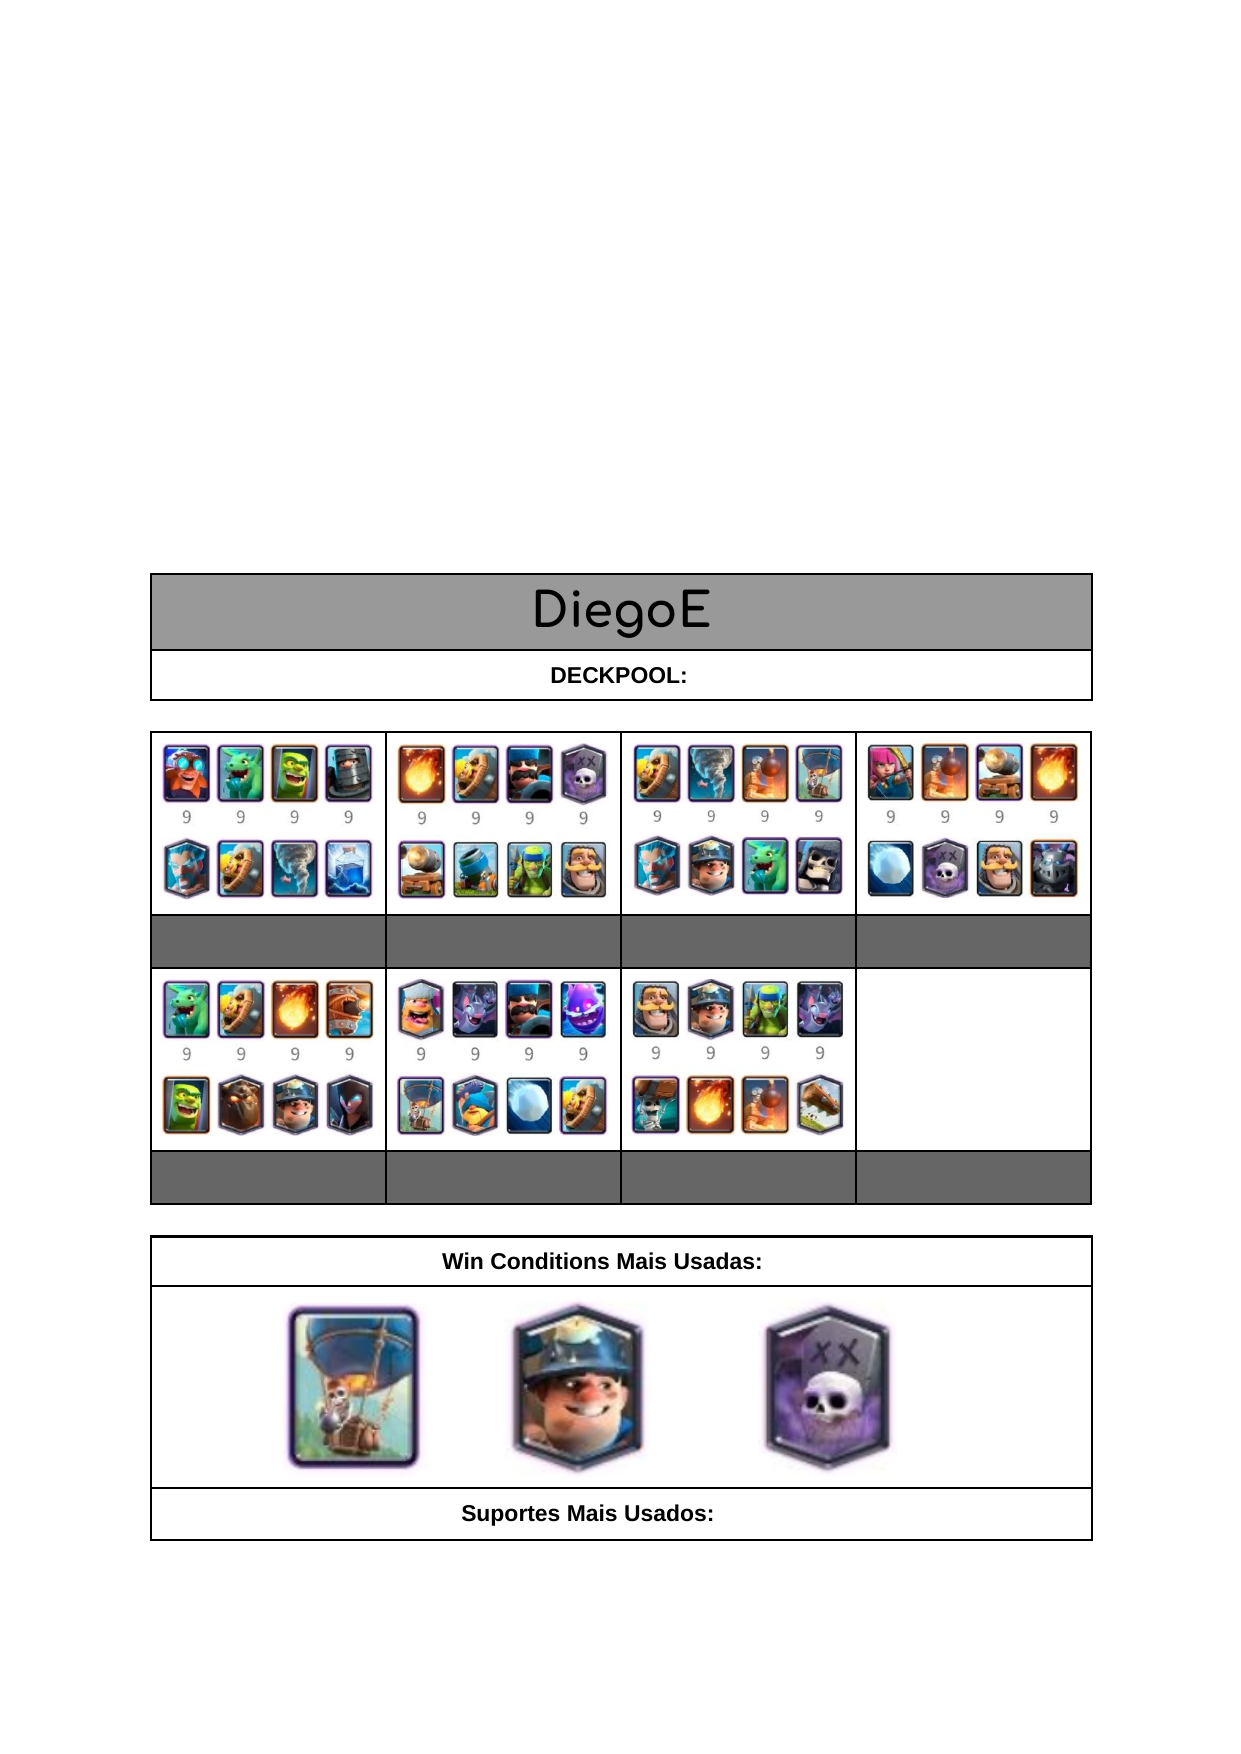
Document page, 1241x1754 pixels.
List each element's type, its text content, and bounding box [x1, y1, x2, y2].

table_header [622, 733, 855, 914]
table_header [387, 733, 620, 914]
table_cell DECKPOOL: [152, 651, 1091, 698]
table_cell [857, 916, 1090, 967]
table_cell [387, 1152, 620, 1203]
table_header [857, 733, 1090, 914]
table_cell [857, 1152, 1090, 1203]
table_header Win Conditions Mais Usadas: [152, 1238, 1091, 1285]
table_cell [152, 1152, 385, 1203]
table_cell [857, 969, 1090, 1150]
table_cell [152, 916, 385, 967]
table_cell [622, 916, 855, 967]
picture [161, 743, 374, 900]
picture [757, 1298, 898, 1477]
table_header DiegoE [152, 575, 1091, 649]
picture [396, 743, 609, 900]
picture [866, 743, 1079, 898]
table_cell [152, 1287, 1091, 1487]
table_cell [622, 1152, 855, 1203]
picture [396, 979, 609, 1136]
table_cell [387, 916, 620, 967]
table_cell Suportes Mais Usados: [152, 1489, 1091, 1539]
table_header [152, 733, 385, 914]
picture [631, 979, 844, 1136]
picture [161, 979, 374, 1136]
picture [282, 1303, 428, 1477]
picture [504, 1297, 650, 1477]
table_cell [152, 969, 385, 1150]
table_cell [387, 969, 620, 1150]
picture [631, 743, 844, 896]
table_cell [622, 969, 855, 1150]
